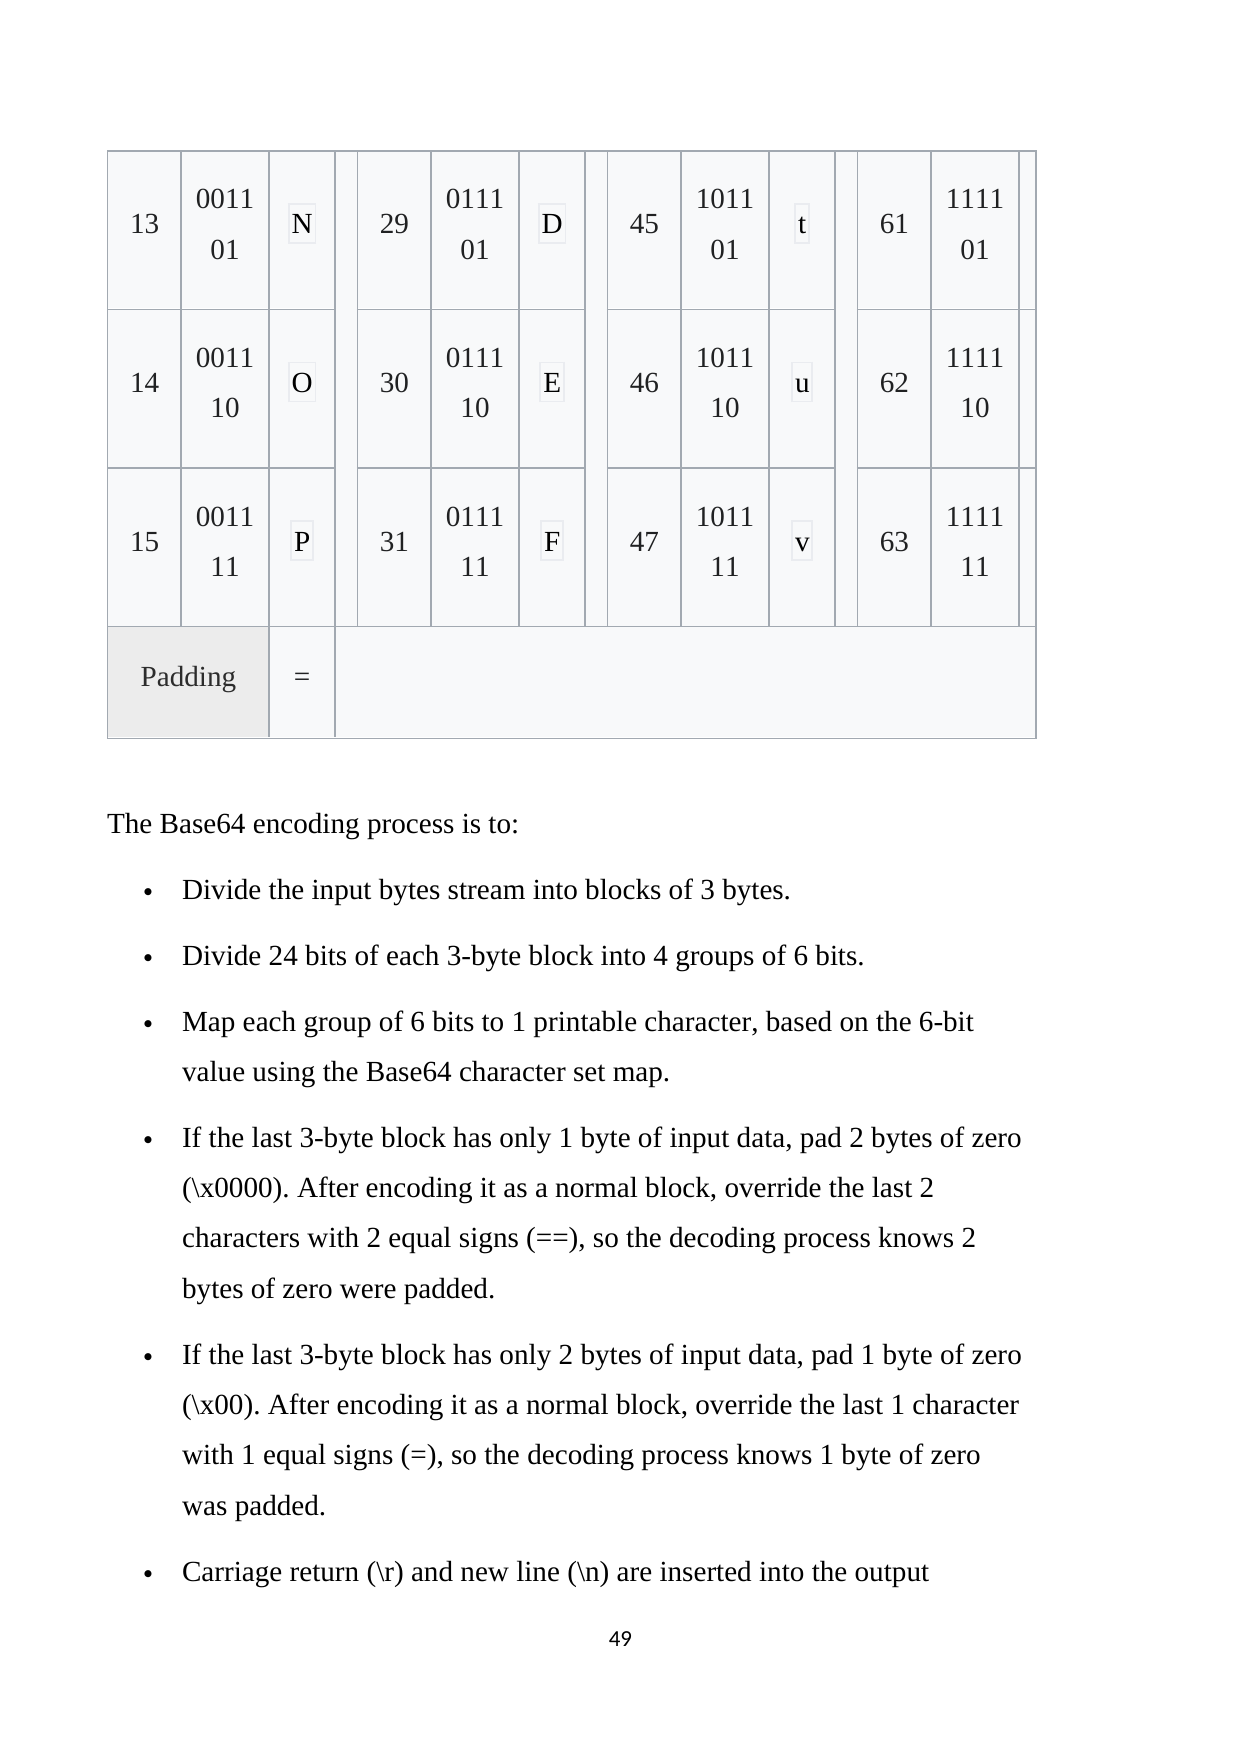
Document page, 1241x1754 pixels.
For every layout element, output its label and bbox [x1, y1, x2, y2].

table_cell [96, 150, 1036, 1587]
